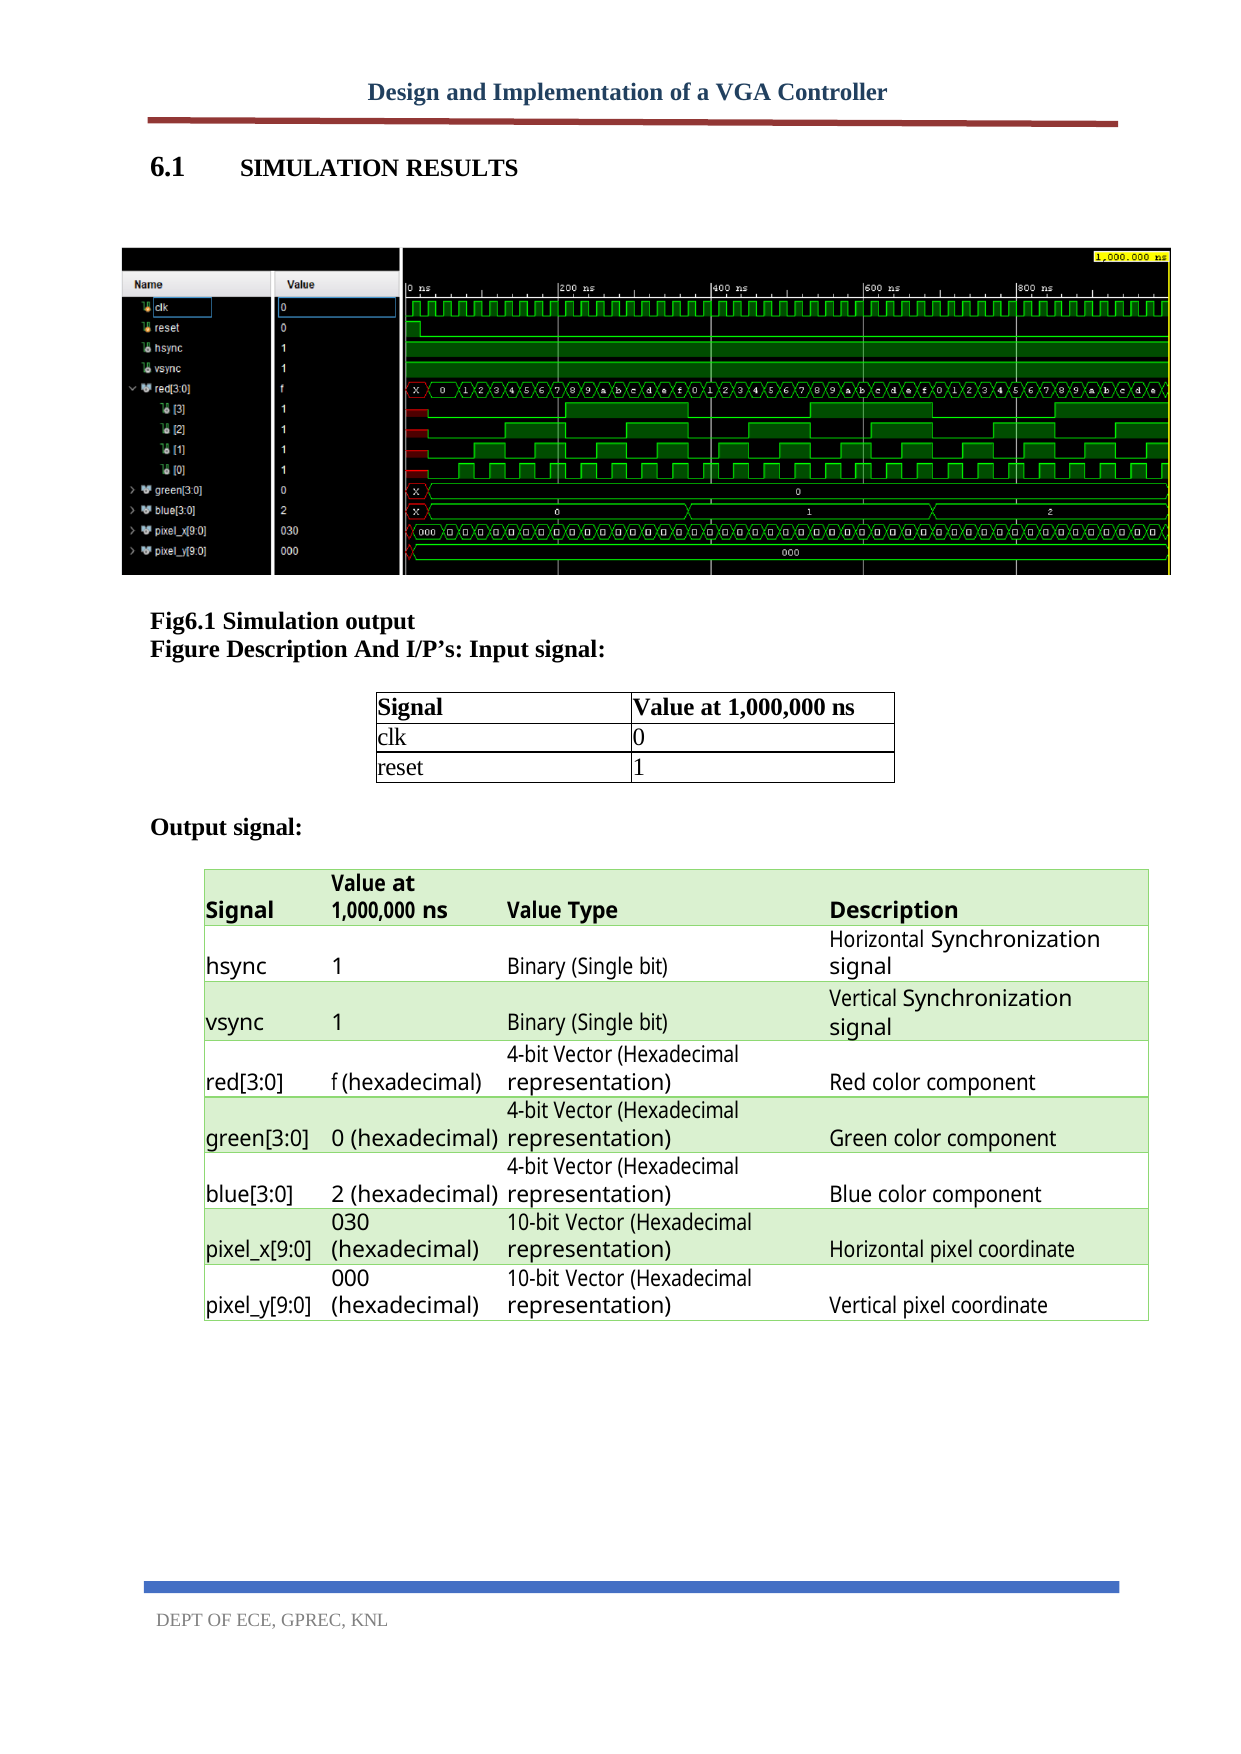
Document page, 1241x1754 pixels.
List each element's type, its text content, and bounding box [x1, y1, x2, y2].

table_cell Binary (Single bit) [506, 982, 829, 1040]
table_cell f (hexadecimal) [331, 1041, 506, 1096]
table_cell Vertical pixel coordinate [829, 1265, 1148, 1320]
table_cell Binary (Single bit) [506, 926, 829, 981]
text Output signal: [150, 812, 1090, 840]
table_header Value Type [506, 870, 829, 925]
table_cell 10-bit Vector (Hexadecimal representation) [506, 1265, 829, 1320]
table_cell 4-bit Vector (Hexadecimal representation) [506, 1041, 829, 1096]
table_header Value at 1,000,000 ns [331, 870, 506, 925]
table_header Signal [205, 870, 331, 925]
table_cell Red color component [829, 1041, 1148, 1096]
table_cell reset [377, 753, 631, 782]
table_cell 4-bit Vector (Hexadecimal representation) [506, 1098, 829, 1152]
table_cell pixel_x[9:0] [205, 1209, 331, 1264]
table_cell 10-bit Vector (Hexadecimal representation) [506, 1209, 829, 1264]
text Figure Description And I/P’s: Input signal: [150, 634, 1090, 663]
table_cell 000 (hexadecimal) [331, 1265, 506, 1320]
table_header Value at 1,000,000 ns [632, 693, 894, 722]
table_cell 0 [632, 724, 894, 751]
table_cell blue[3:0] [205, 1153, 331, 1208]
table_cell green[3:0] [205, 1098, 331, 1152]
table_cell 030 (hexadecimal) [331, 1209, 506, 1264]
table_cell Green color component [829, 1098, 1148, 1152]
table_cell 4-bit Vector (Hexadecimal representation) [506, 1153, 829, 1208]
table_cell pixel_y[9:0] [205, 1265, 331, 1320]
table_cell 1 [632, 753, 894, 782]
table_cell Horizontal pixel coordinate [829, 1209, 1148, 1264]
table_cell 2 (hexadecimal) [331, 1153, 506, 1208]
table_cell Blue color component [829, 1153, 1148, 1208]
table_cell 1 [331, 982, 506, 1040]
list SIMULATION RESULTS [150, 149, 1090, 183]
table_cell red[3:0] [205, 1041, 331, 1096]
table_header Signal [377, 693, 631, 722]
table_cell hsync [205, 926, 331, 981]
table_cell vsync [205, 982, 331, 1040]
table_cell Horizontal Synchronization signal [829, 926, 1148, 981]
table_header Description [829, 870, 1148, 925]
table_cell clk [377, 724, 631, 751]
text Fig6.1 Simulation output [150, 606, 1090, 634]
table_cell 1 [331, 926, 506, 981]
table_cell Vertical Synchronization signal [829, 982, 1148, 1040]
picture [121, 247, 1171, 575]
table_cell 0 (hexadecimal) [331, 1098, 506, 1152]
